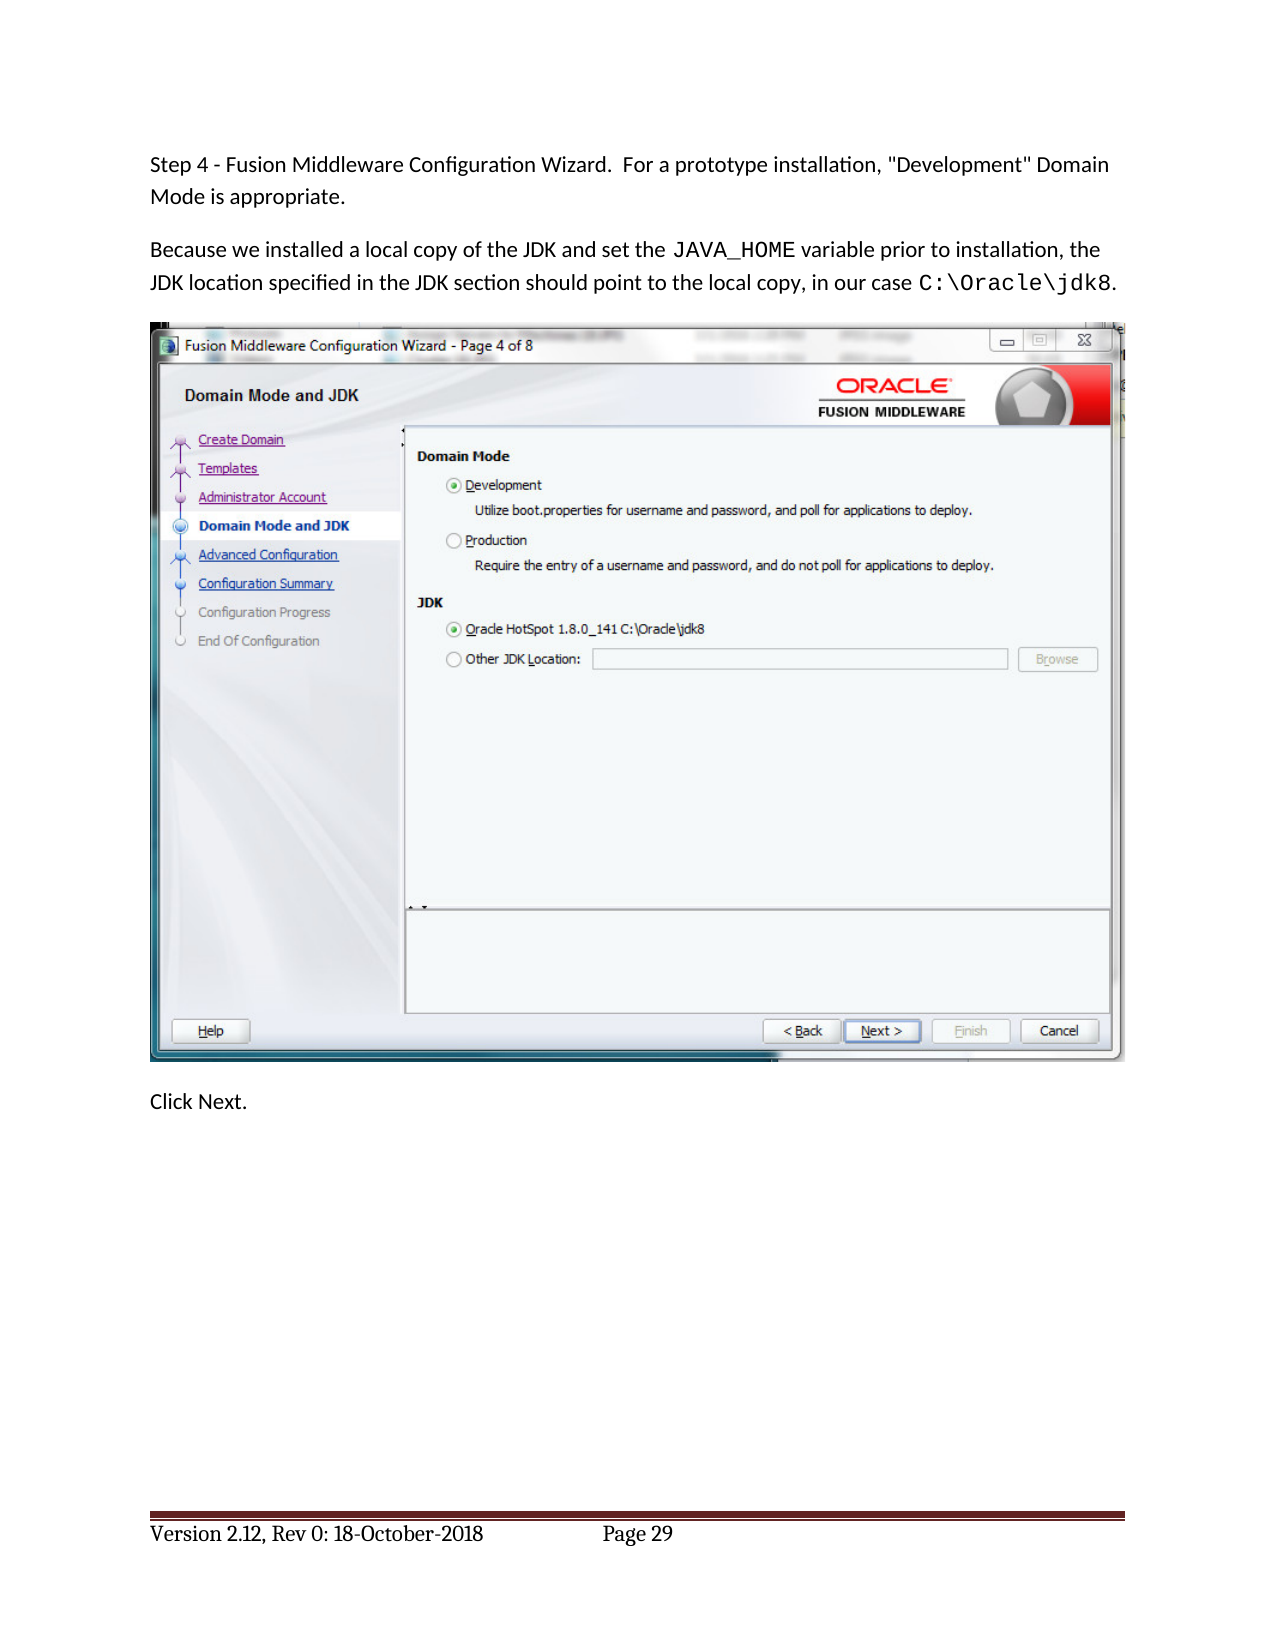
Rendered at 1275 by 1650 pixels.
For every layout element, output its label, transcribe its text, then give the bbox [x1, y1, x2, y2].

text Click Next. [150, 1087, 1125, 1115]
text Because we installed a local copy of the JDK and set the JAVA_HOME variable prior to installation, the JDK location specified in the JDK section should point to the local copy, in our case C:\Oracle\jdk8. [150, 235, 1125, 298]
text Step 4 - Fusion Middleware Configuration Wizard. For a prototype installation, "Development" Domain Mode is appropriate. [150, 150, 1125, 210]
picture [150, 322, 1125, 1062]
